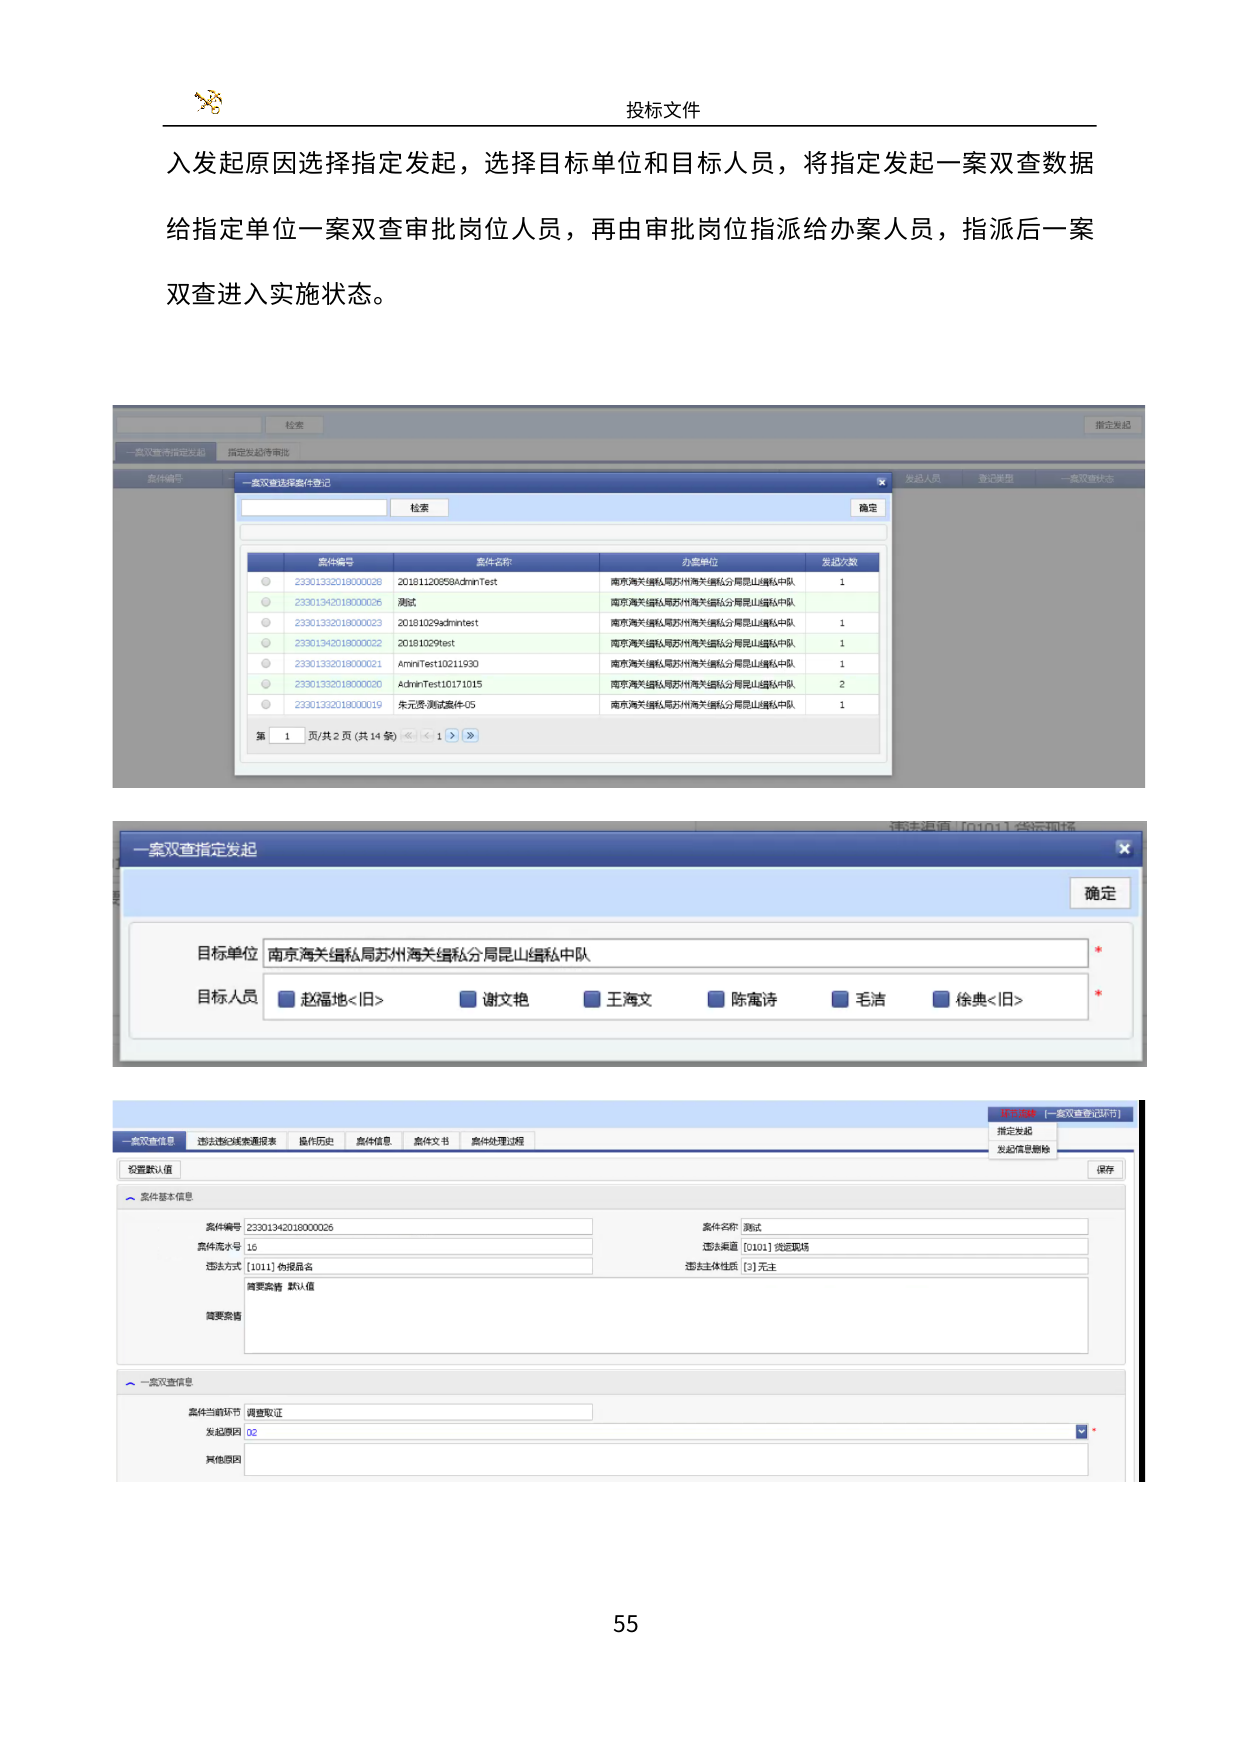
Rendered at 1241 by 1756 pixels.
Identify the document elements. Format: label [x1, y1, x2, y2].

picture [112, 821, 1147, 1067]
picture [194, 90, 222, 114]
text [166, 144, 1097, 311]
picture [112, 1100, 1146, 1482]
picture [112, 405, 1146, 788]
